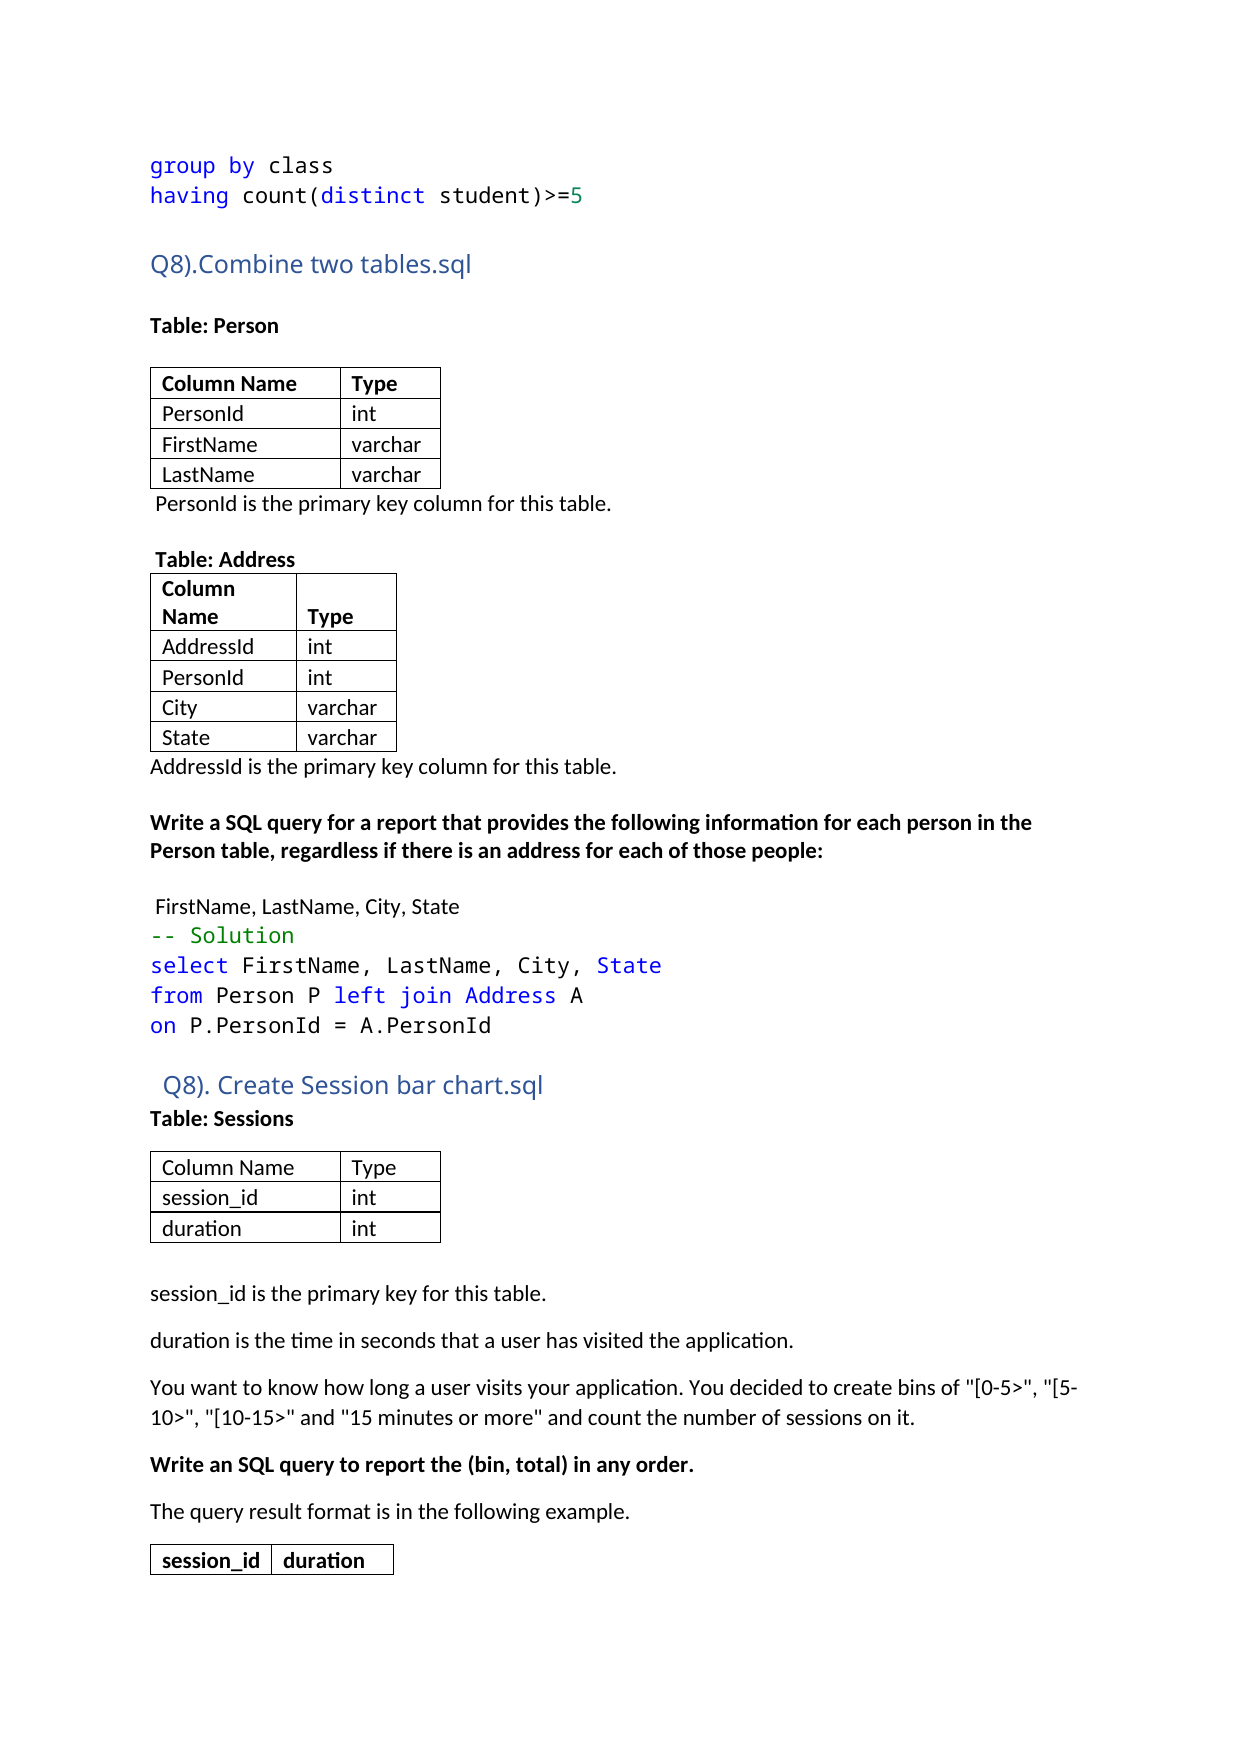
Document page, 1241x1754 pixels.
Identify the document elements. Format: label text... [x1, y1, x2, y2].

table_cell varchar [297, 692, 396, 721]
text from Person P left join Address A [150, 980, 1090, 1009]
table_cell duration [151, 1213, 340, 1242]
table_header Column Name [151, 368, 340, 397]
table_header Column Name [151, 574, 296, 630]
table_cell LastName [151, 459, 340, 488]
text You want to know how long a user visits your application. You decided to create bins of "[0-5>", "[5-10>", "[10-15>" and "15 minutes or more" and count the number of sessions on it. [150, 1373, 1090, 1431]
table_cell FirstName [151, 429, 340, 458]
table_cell PersonId [151, 661, 296, 691]
text select FirstName, LastName, City, State [150, 950, 1090, 980]
table_cell varchar [341, 459, 440, 488]
text on P.PersonId = A.PersonId [150, 1009, 1090, 1039]
table_cell State [151, 722, 296, 751]
table_header Column Name [151, 1152, 340, 1181]
table_cell varchar [297, 722, 396, 751]
table_cell varchar [341, 429, 440, 458]
table_header duration [272, 1545, 393, 1574]
table_header Type [297, 574, 396, 630]
table_cell City [151, 692, 296, 721]
table_header Type [341, 368, 440, 397]
table_cell int [297, 631, 396, 660]
subtitle Q8). Create Session bar chart.sql [162, 1067, 1078, 1101]
table_cell PersonId [151, 399, 340, 428]
table_cell int [341, 1213, 440, 1242]
text FirstName, LastName, City, State [150, 892, 1090, 920]
table_cell int [297, 661, 396, 691]
text Write a SQL query for a report that provides the following information for each person in the Person table, regardless if there is an address for each of those people: [150, 808, 1090, 864]
table_header Type [341, 1152, 440, 1181]
text -- Solution [150, 920, 1090, 950]
text duration is the time in seconds that a user has visited the application. [150, 1326, 1090, 1354]
text having count(distinct student)>=5 [150, 180, 1090, 209]
table_cell session_id [151, 1182, 340, 1211]
text Table: Person [150, 311, 1090, 339]
text Write an SQL query to report the (bin, total) in any order. [150, 1450, 1090, 1478]
table_cell int [341, 1182, 440, 1211]
text The query result format is in the following example. [150, 1497, 1090, 1525]
table_header session_id [151, 1545, 271, 1574]
table_cell AddressId [151, 631, 296, 660]
table_cell int [341, 399, 440, 428]
text group by class [150, 150, 1090, 180]
text PersonId is the primary key column for this table. [150, 489, 1090, 517]
text Table: Sessions [150, 1104, 1090, 1132]
subtitle Q8).Combine two tables.sql [150, 246, 1078, 280]
text Table: Address [150, 545, 1090, 573]
text session_id is the primary key for this table. [150, 1279, 1090, 1307]
text AddressId is the primary key column for this table. [150, 752, 1090, 780]
